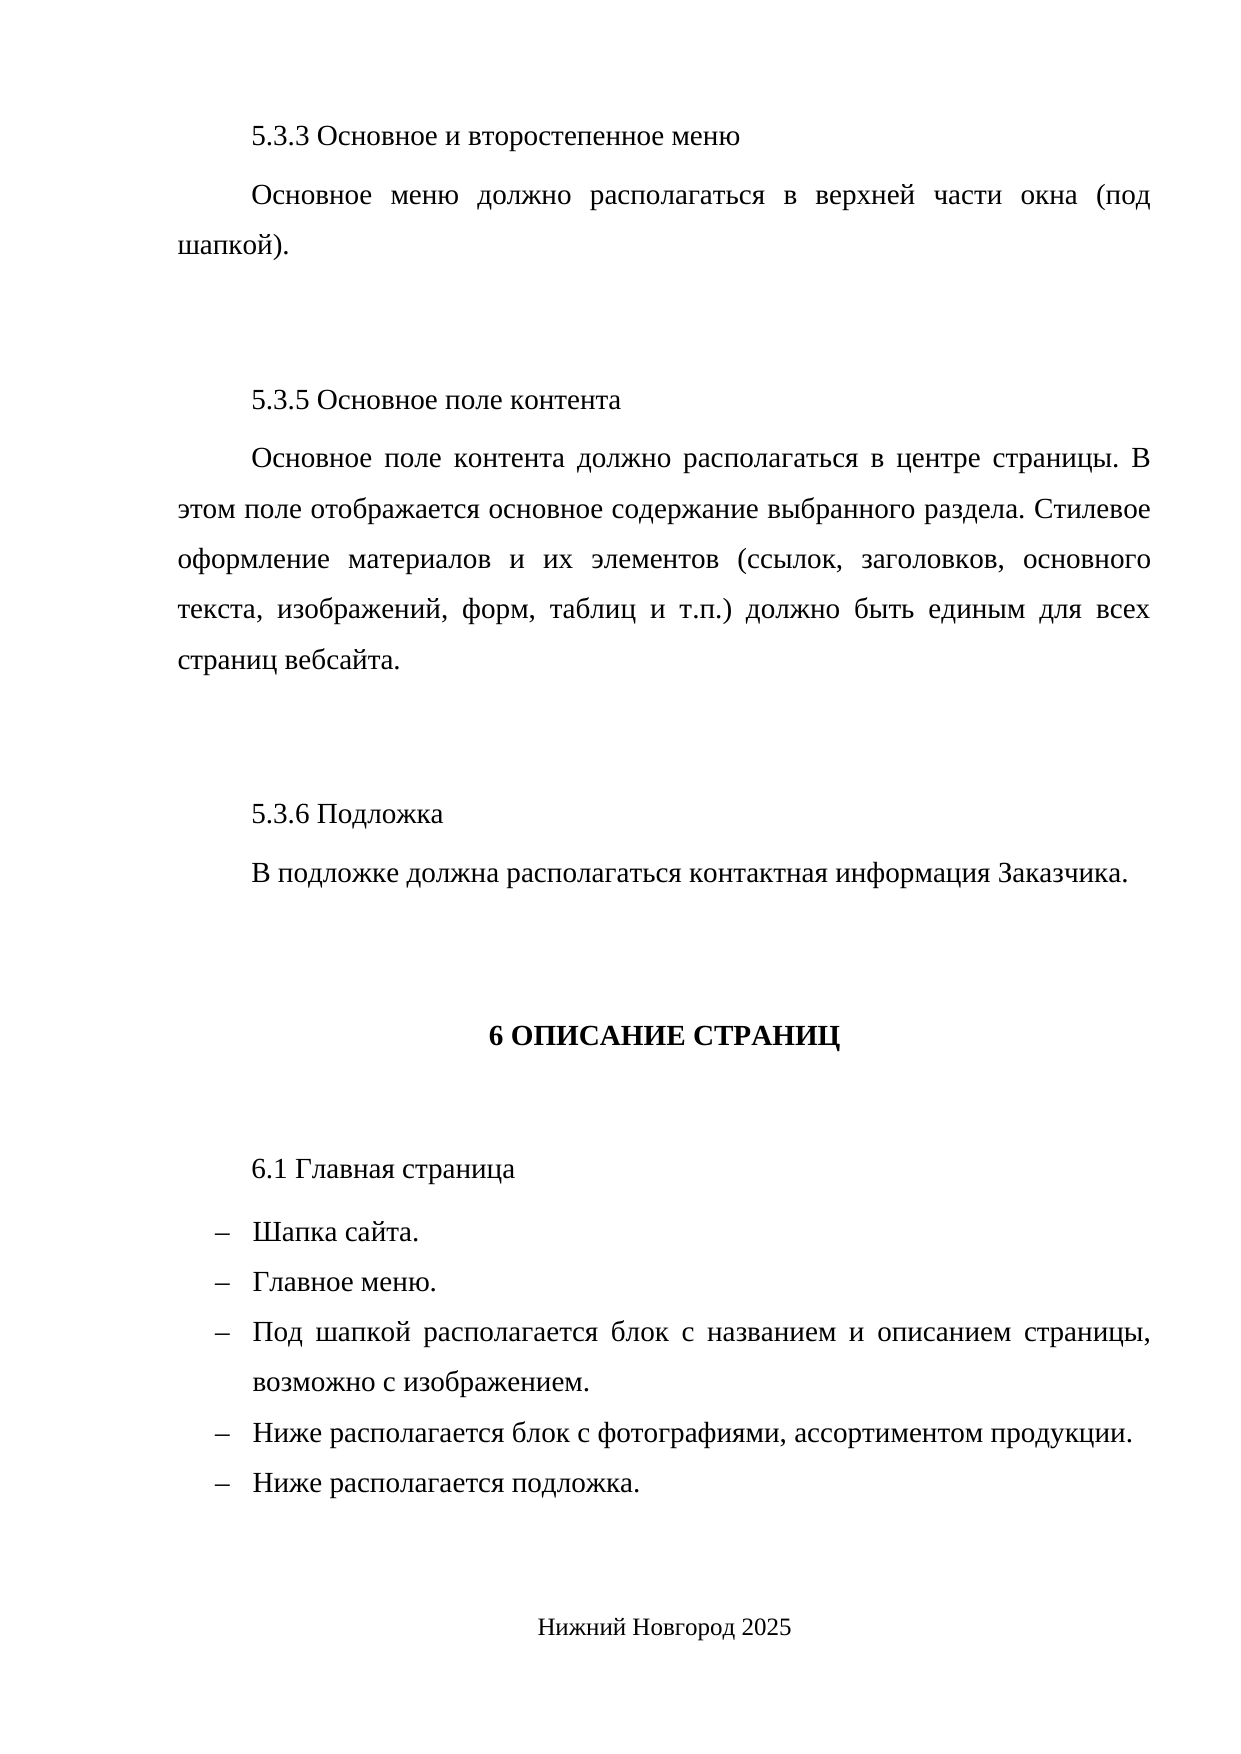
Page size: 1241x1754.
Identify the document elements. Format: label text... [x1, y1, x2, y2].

list Ниже располагается подложка. [215, 1465, 1152, 1499]
text Основное меню должно располагаться в верхней части окна (под шапкой). [177, 177, 1152, 261]
list Шапка сайта. [215, 1214, 1152, 1247]
subtitle 5.3.5 Основное поле контента [177, 382, 1152, 415]
subtitle 6.1 Главная страница [177, 1151, 1152, 1184]
text В подложке должна располагаться контактная информация Заказчика. [177, 855, 1152, 889]
list Под шапкой располагается блок с названием и описанием страницы, возможно с изображением. [215, 1314, 1152, 1398]
subtitle 5.3.3 Основное и второстепенное меню [177, 118, 1152, 152]
subtitle 5.3.6 Подложка [177, 797, 1152, 830]
list Ниже располагается блок с фотографиями, ассортиментом продукции. [215, 1415, 1152, 1448]
subtitle 6 ОПИСАНИЕ СТРАНИЦ [177, 1018, 1152, 1052]
list Главное меню. [215, 1264, 1152, 1297]
text Основное поле контента должно располагаться в центре страницы. В этом поле отображается основное содержание выбранного раздела. Стилевое оформление материалов и их элементов (ссылок, заголовков, основного текста, изображений, форм, таблиц и т.п.) должно быть единым для всех страниц вебсайта. [177, 441, 1152, 675]
